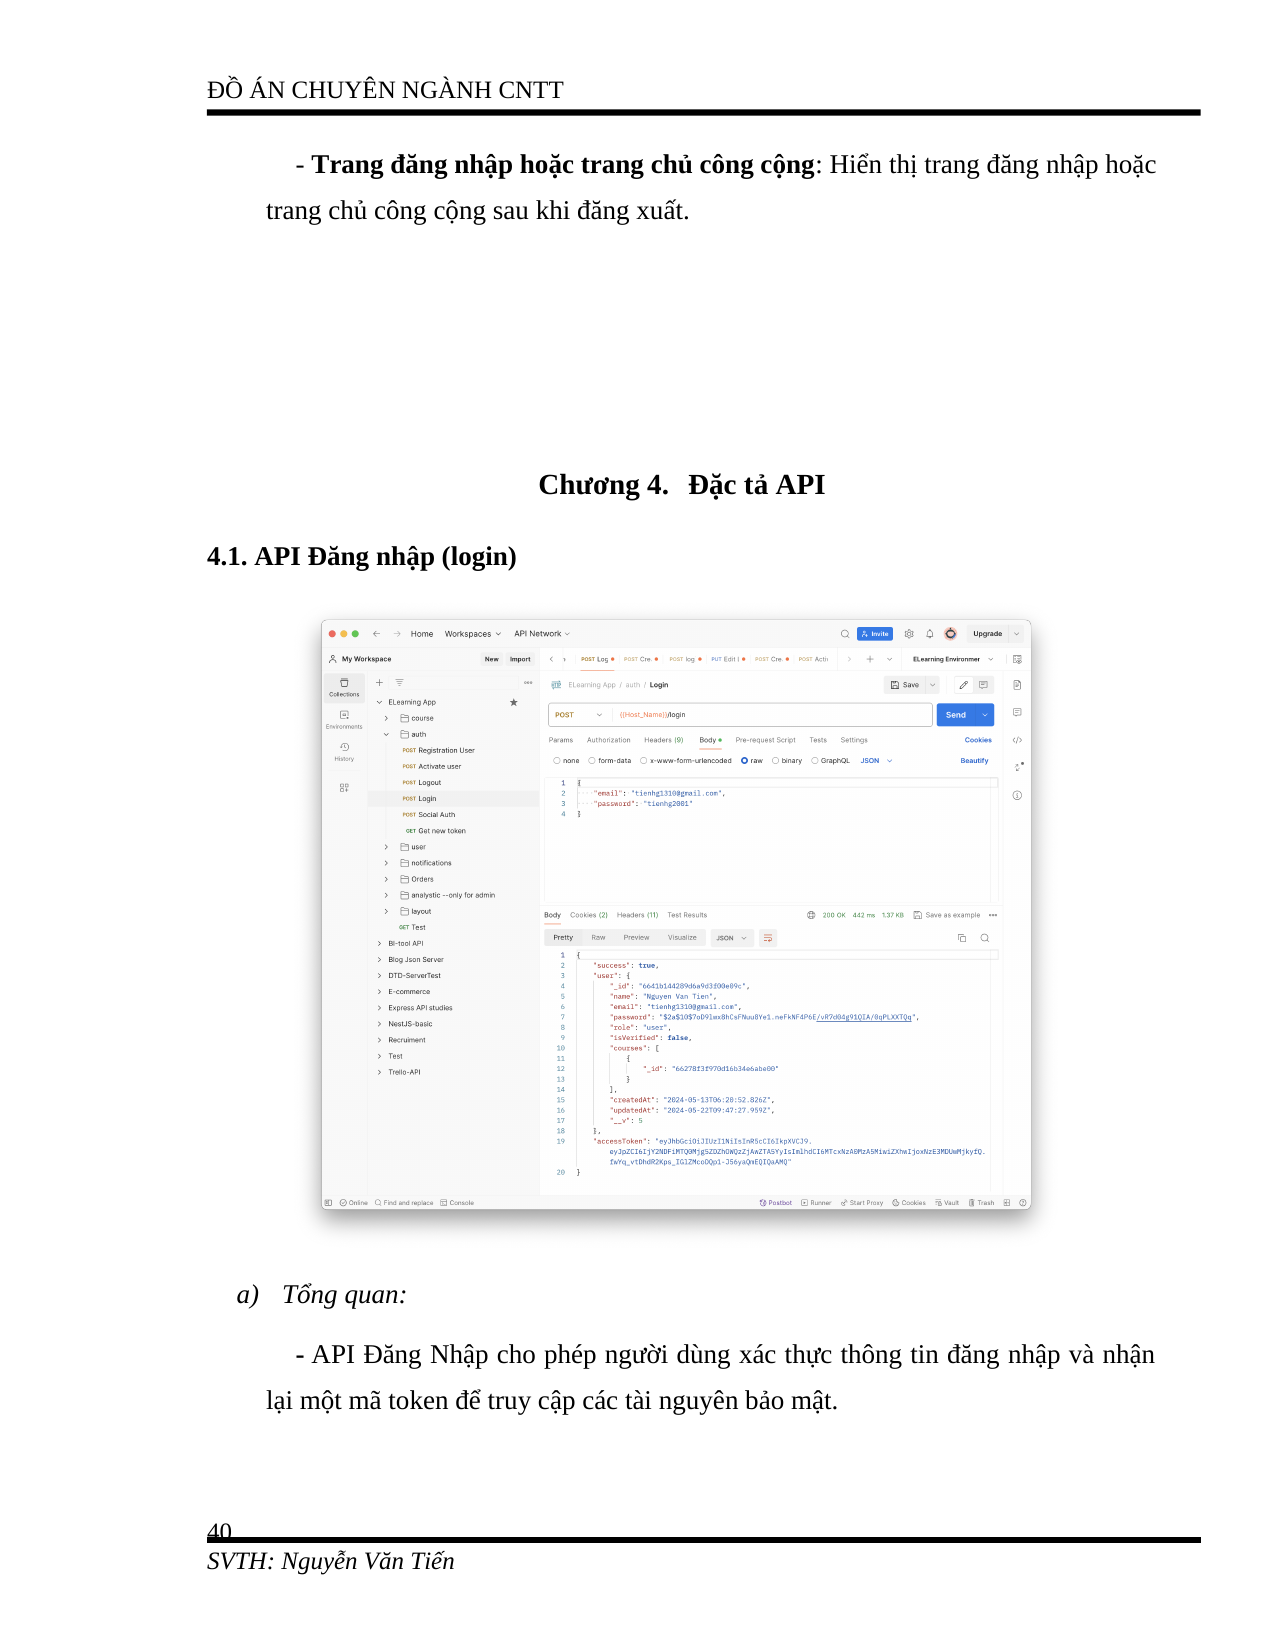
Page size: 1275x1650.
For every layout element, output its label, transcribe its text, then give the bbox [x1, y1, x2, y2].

text API Đăng Nhập cho phép người dùng xác thực thông tin đăng nhập và nhận lại một mã token để truy cập các tài nguyên bảo mật. [266, 1338, 1157, 1416]
subtitle API Đăng nhập (login) [207, 540, 1157, 571]
subtitle Tổng quan: [236, 1279, 1157, 1310]
picture [289, 598, 1063, 1252]
text Trang đăng nhập hoặc trang chủ công cộng: Hiển thị trang đăng nhập hoặc trang chủ công cộng sau khi đăng xuất. [266, 148, 1157, 226]
subtitle Đặc tả API [207, 467, 1157, 501]
